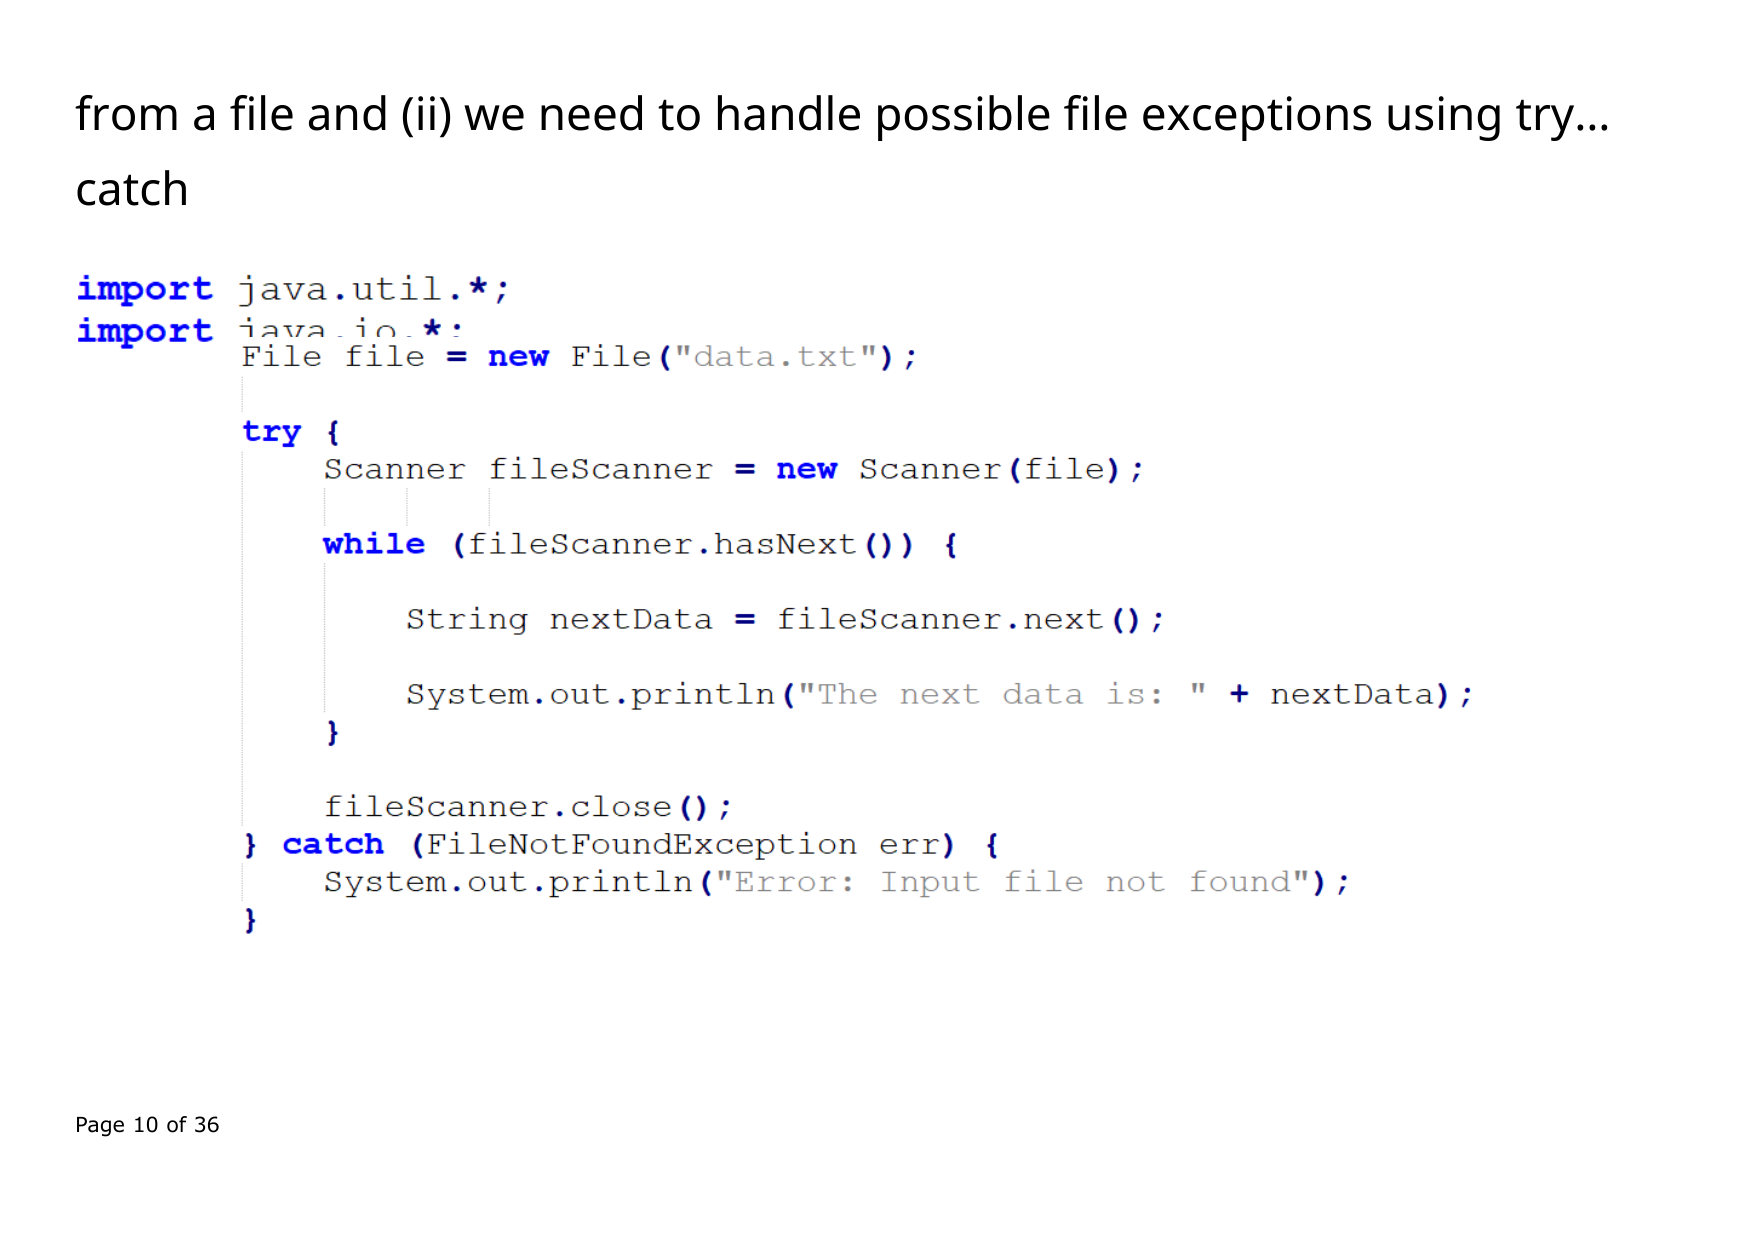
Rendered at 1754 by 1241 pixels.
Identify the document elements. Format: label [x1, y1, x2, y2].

picture [78, 267, 1493, 953]
text [75, 75, 1679, 225]
